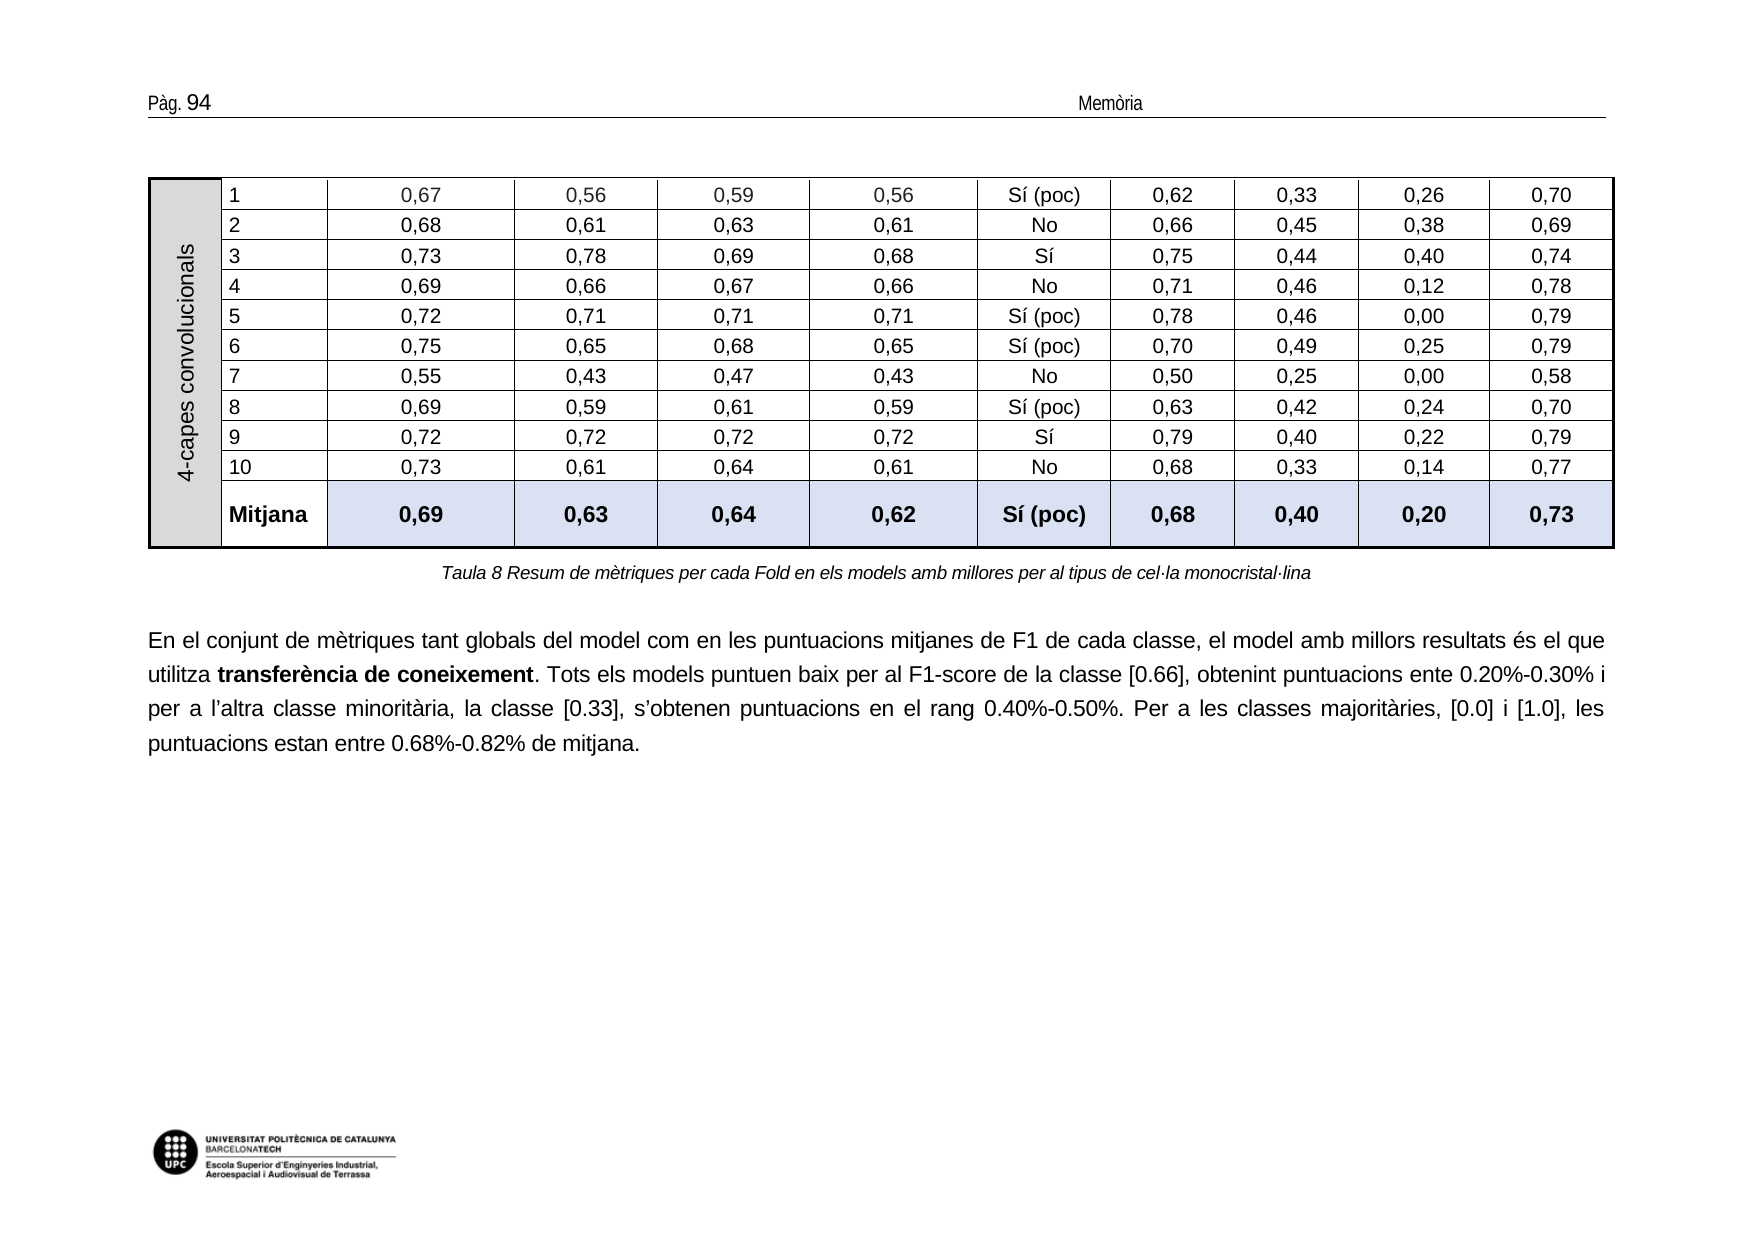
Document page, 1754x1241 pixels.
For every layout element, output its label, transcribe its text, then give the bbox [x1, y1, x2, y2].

table_cell 0,66 [1111, 210, 1234, 239]
table_cell 0,65 [810, 330, 977, 359]
table_cell 0,46 [1235, 300, 1358, 329]
table_cell 0,61 [515, 210, 657, 239]
table_cell 0,79 [1490, 330, 1612, 359]
table_cell 0,55 [328, 361, 514, 390]
table_cell 0,00 [1359, 361, 1489, 390]
table_cell 0,71 [658, 300, 809, 329]
table_cell 0,49 [1235, 330, 1358, 359]
table_cell 7 [222, 361, 327, 390]
table_cell 0,70 [1490, 391, 1612, 420]
table_cell 0,66 [515, 270, 657, 299]
table_cell 0,63 [658, 210, 809, 239]
table_cell 0,26 [1359, 178, 1489, 208]
table_cell 1 [222, 178, 327, 208]
table_cell 0,22 [1359, 421, 1489, 450]
table_cell 0,64 [658, 451, 809, 480]
table_cell 0,68 [1111, 481, 1234, 546]
table_cell 0,45 [1235, 210, 1358, 239]
table_cell 0,72 [515, 421, 657, 450]
table_cell 0,71 [810, 300, 977, 329]
table_cell 0,75 [328, 330, 514, 359]
table_cell 0,40 [1235, 481, 1358, 546]
table_cell 0,70 [1489, 178, 1612, 208]
table_cell 4 [222, 270, 327, 299]
table_cell 0,61 [810, 210, 977, 239]
table_cell 0,78 [515, 240, 657, 269]
table_cell Mitjana [222, 481, 327, 546]
table_cell 0,67 [658, 270, 809, 299]
table_cell 0,12 [1359, 270, 1489, 299]
table_cell 0,66 [810, 270, 977, 299]
text Taula 8 Resum de mètriques per cada Fold en els models amb millores per al tipus de cel·la monocristal·lina [148, 561, 1606, 583]
table_cell 0,69 [658, 240, 809, 269]
table_cell 0,00 [1359, 300, 1489, 329]
table_cell 0,56 [809, 178, 978, 208]
table_cell 0,47 [658, 361, 809, 390]
table_cell 0,58 [1490, 361, 1612, 390]
table_cell 0,61 [810, 451, 977, 480]
table_cell Sí (poc) [978, 300, 1110, 329]
table_cell 0,63 [1111, 391, 1234, 420]
table_cell Sí [978, 240, 1110, 269]
table_cell 0,59 [515, 391, 657, 420]
table_cell 0,79 [1490, 300, 1612, 329]
table_cell 2 [222, 210, 327, 239]
table_cell 0,61 [515, 451, 657, 480]
table_cell 0,72 [810, 421, 977, 450]
table_cell 0,59 [658, 178, 809, 208]
table_cell 0,74 [1490, 240, 1612, 269]
table_cell 0,38 [1359, 210, 1489, 239]
table_cell 0,73 [328, 240, 514, 269]
table_cell Sí [978, 421, 1110, 450]
table_cell Sí (poc) [978, 178, 1111, 208]
table_cell 9 [222, 421, 327, 450]
table_cell 0,46 [1235, 270, 1358, 299]
table_cell 0,68 [328, 210, 514, 239]
table_cell Sí (poc) [978, 330, 1110, 359]
table_cell No [978, 361, 1110, 390]
table_cell 0,25 [1359, 330, 1489, 359]
table_cell 0,73 [328, 451, 514, 480]
table_cell No [978, 451, 1110, 480]
table_cell 0,50 [1111, 361, 1234, 390]
table_cell 0,68 [1111, 451, 1234, 480]
table_cell 0,77 [1490, 451, 1612, 480]
table_cell 0,33 [1235, 451, 1358, 480]
table_cell 0,72 [328, 421, 514, 450]
table_cell 0,68 [810, 240, 977, 269]
table_cell 0,69 [328, 270, 514, 299]
table_cell 0,67 [328, 178, 514, 208]
picture [147, 1120, 403, 1189]
table_cell 0,14 [1359, 451, 1489, 480]
table_cell 0,62 [810, 481, 977, 546]
table_cell 0,40 [1359, 240, 1489, 269]
table_cell 0,24 [1359, 391, 1489, 420]
table_cell 8 [222, 391, 327, 420]
table_cell 0,71 [1111, 270, 1234, 299]
table_cell 0,75 [1111, 240, 1234, 269]
table_cell 3 [222, 240, 327, 269]
table_cell 4-capes convolucionals [151, 180, 221, 546]
table_cell No [978, 270, 1110, 299]
table_cell 0,63 [515, 481, 657, 546]
table_cell 0,78 [1111, 300, 1234, 329]
text En el conjunt de mètriques tant globals del model com en les puntuacions mitjanes de F1 de cada classe, el model amb millors resultats és el que utilitza transferència de coneixement. Tots els models puntuen baix per al F1-score de la classe [0.66], obtenint puntuacions ente 0.20%-0.30% i per a l’altra classe minoritària, la classe [0.33], s’obtenen puntuacions en el rang 0.40%-0.50%. Per a les classes majoritàries, [0.0] i [1.0], les puntuacions estan entre 0.68%-0.82% de mitjana. [148, 627, 1606, 756]
table_cell 0,65 [515, 330, 657, 359]
table_cell No [978, 210, 1110, 239]
table_cell 0,78 [1490, 270, 1612, 299]
table_cell 0,69 [328, 481, 514, 546]
table_cell 0,79 [1111, 421, 1234, 450]
table_cell 0,33 [1235, 178, 1359, 208]
table_cell 5 [222, 300, 327, 329]
table_cell 0,25 [1235, 361, 1358, 390]
table_cell 0,56 [514, 178, 657, 208]
table_cell 0,79 [1490, 421, 1612, 450]
table_cell 0,42 [1235, 391, 1358, 420]
table_cell 0,72 [328, 300, 514, 329]
table_cell 0,43 [515, 361, 657, 390]
table_cell 0,62 [1111, 178, 1235, 208]
table_cell 0,61 [658, 391, 809, 420]
table_cell 0,70 [1111, 330, 1234, 359]
table_cell 0,40 [1235, 421, 1358, 450]
table_cell 0,73 [1490, 481, 1612, 546]
table_cell 6 [222, 330, 327, 359]
table_cell 0,44 [1235, 240, 1358, 269]
table_cell 0,20 [1359, 481, 1489, 546]
table_cell 10 [222, 451, 327, 480]
table_cell 0,59 [810, 391, 977, 420]
table_cell 0,69 [1490, 210, 1612, 239]
table_cell 0,43 [810, 361, 977, 390]
table_cell 0,71 [515, 300, 657, 329]
table_cell 0,64 [658, 481, 809, 546]
table_cell Sí (poc) [978, 391, 1110, 420]
table_cell Sí (poc) [978, 481, 1110, 546]
table_cell 0,68 [658, 330, 809, 359]
table_cell 0,69 [328, 391, 514, 420]
table_cell 0,72 [658, 421, 809, 450]
